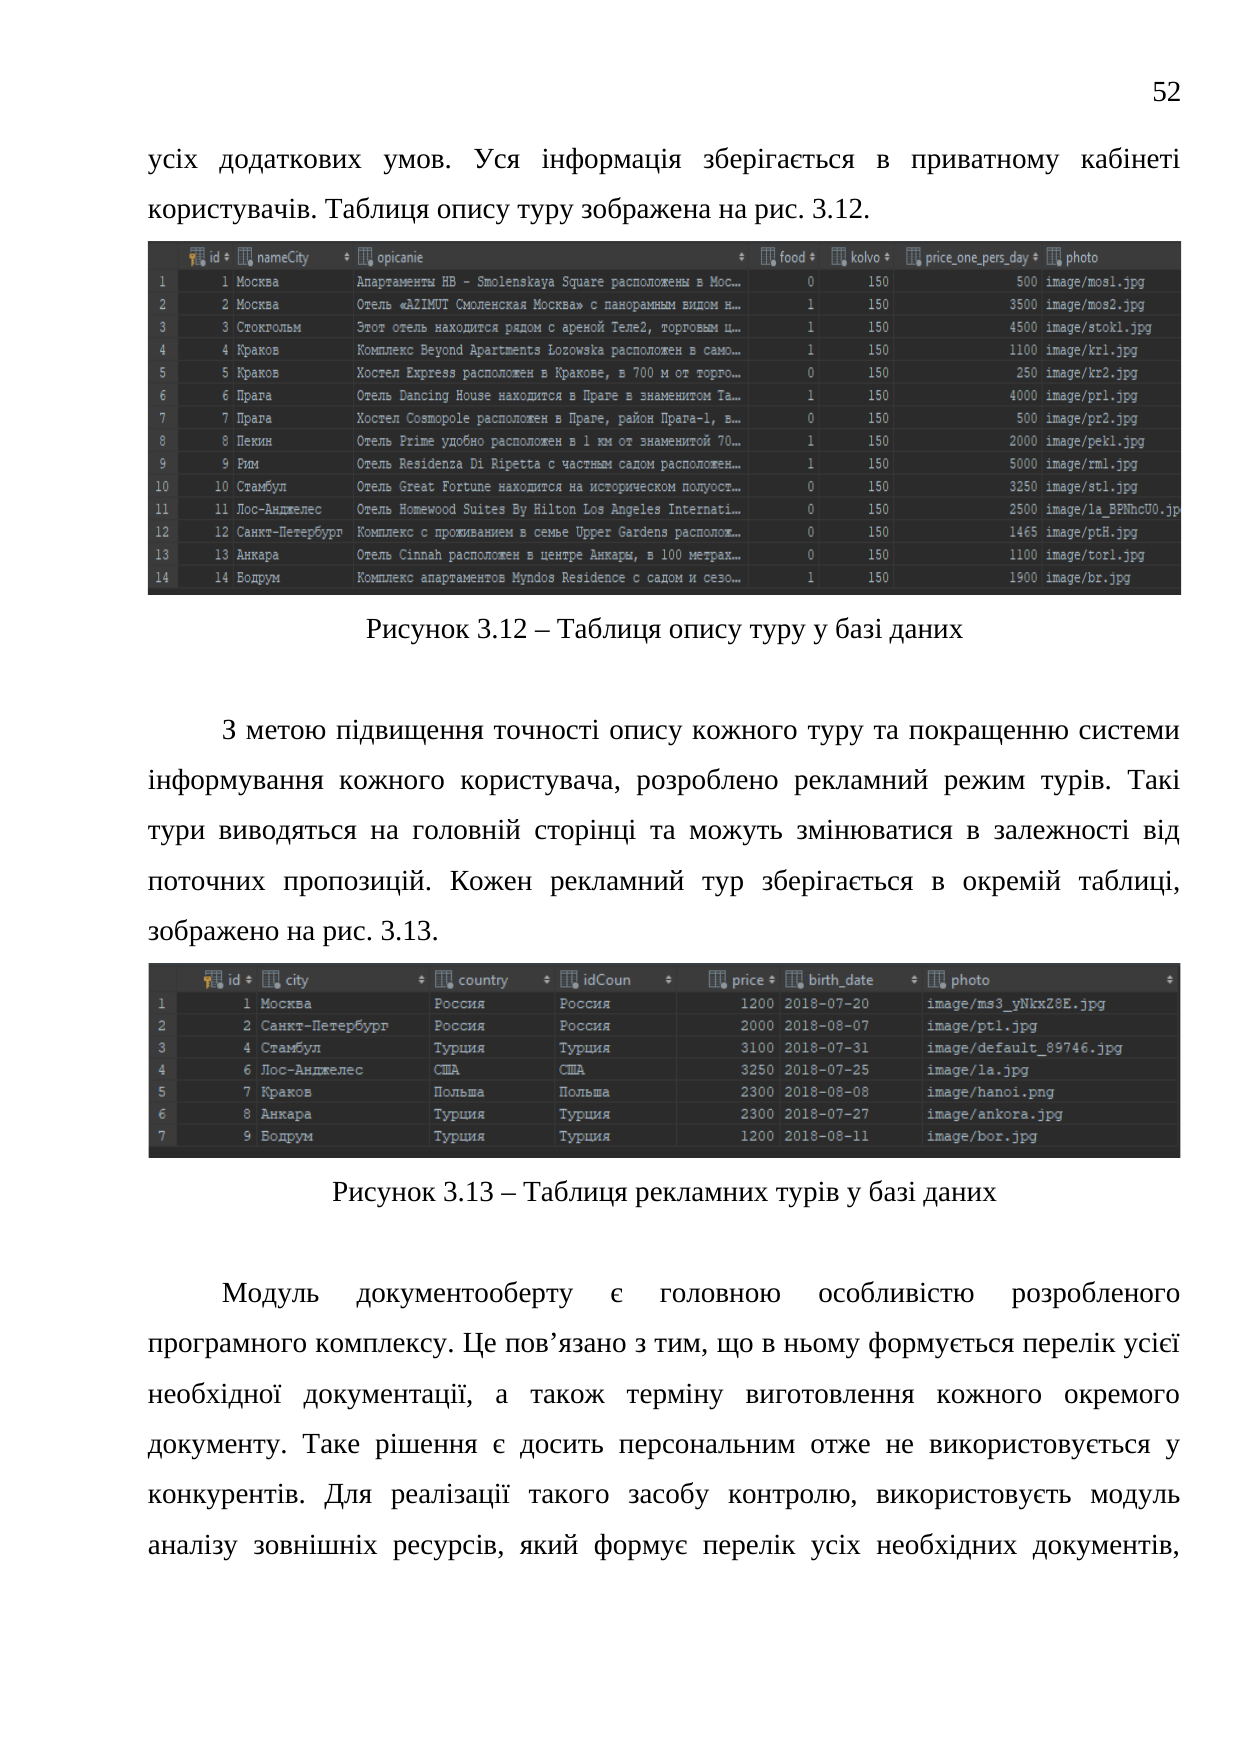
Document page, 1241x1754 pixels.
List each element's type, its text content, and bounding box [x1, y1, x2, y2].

picture [148, 963, 1181, 1158]
picture [147, 241, 1182, 595]
text Рисунок 3.12 – Таблиця опису туру у базі даних [148, 611, 1181, 645]
text З метою підвищення точності опису кожного туру та покращенню системи інформування кожного користувача, розроблено рекламний режим турів. Такі тури виводяться на головній сторінці та можуть змінюватися в залежності від поточних пропозицій. Кожен рекламний тур зберігається в окремій таблиці, зображено на рис. 3.13. [148, 712, 1181, 947]
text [148, 141, 1181, 225]
text Рисунок 3.13 – Таблиця рекламних турів у базі даних [148, 1174, 1181, 1208]
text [148, 1275, 1181, 1560]
